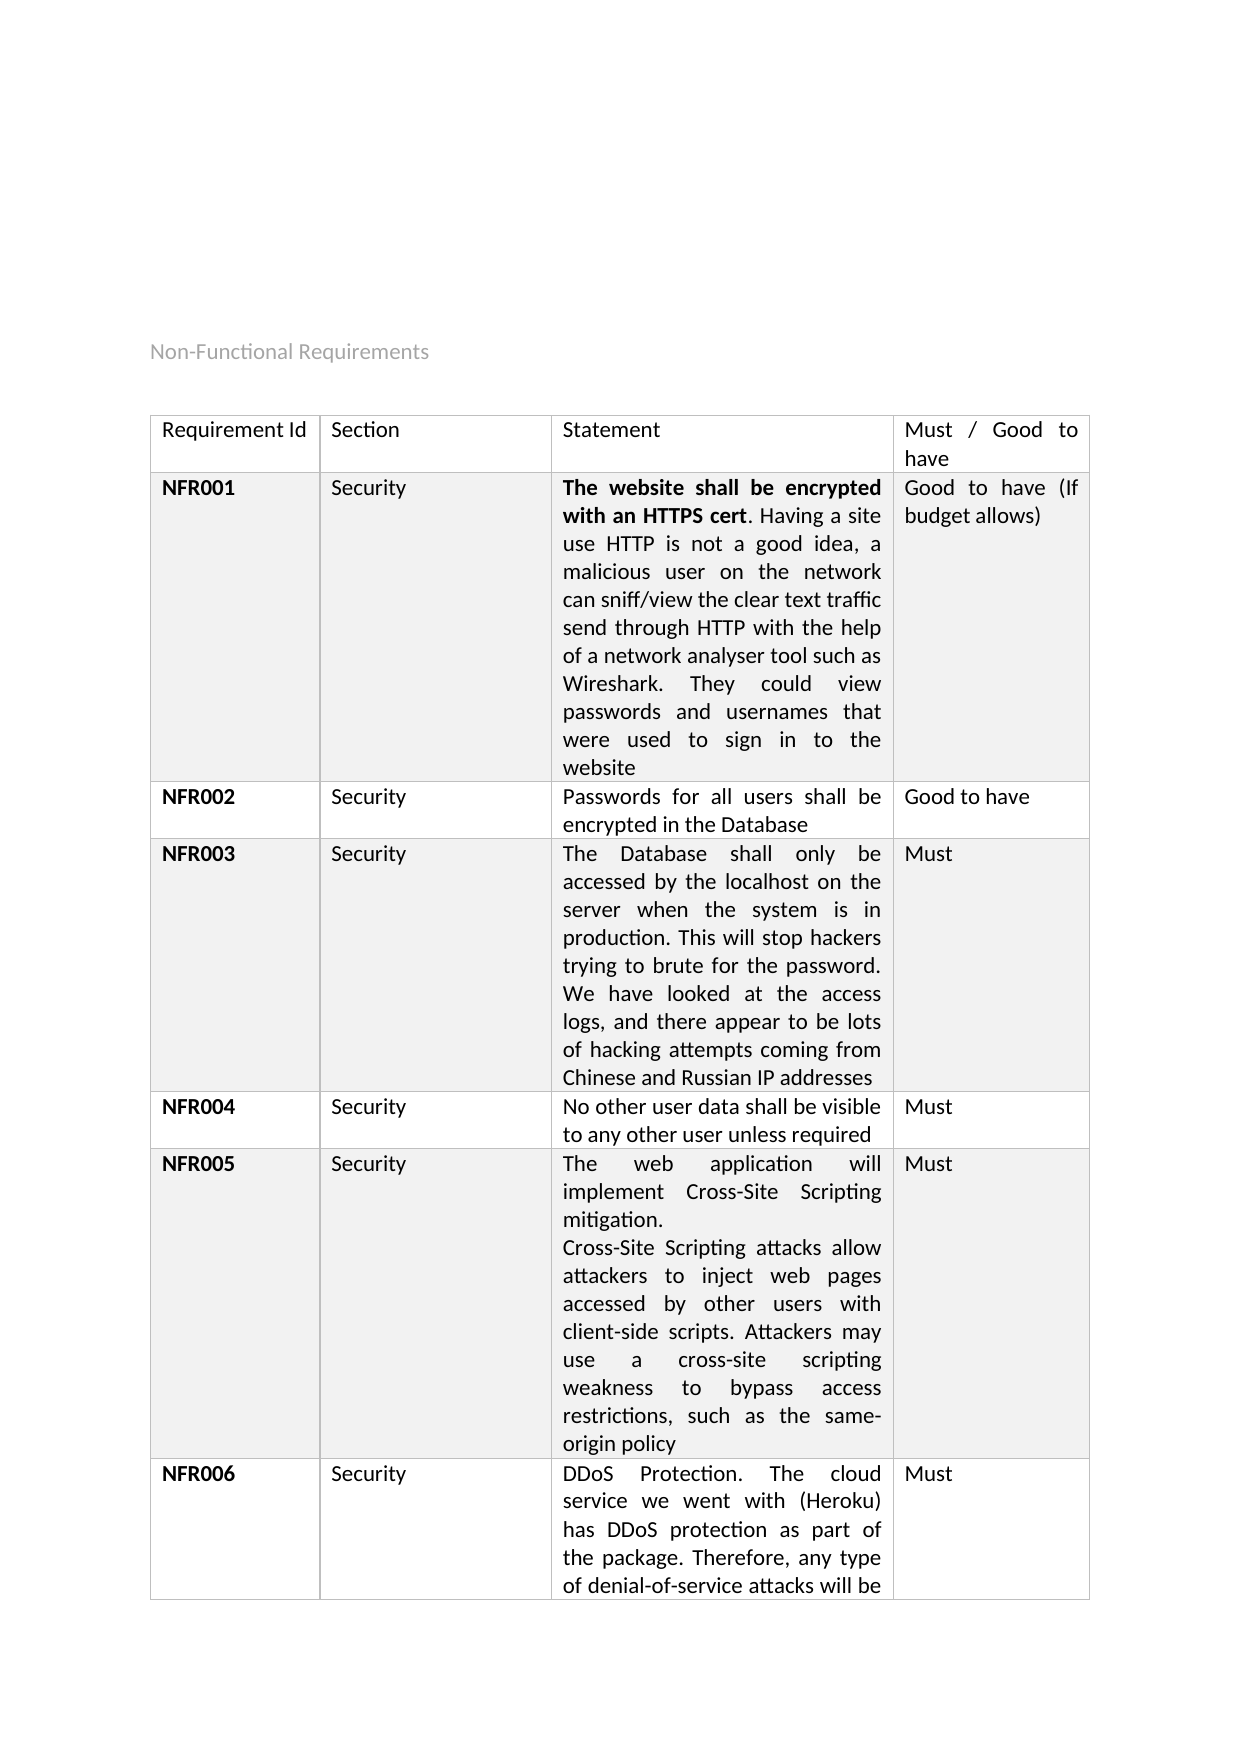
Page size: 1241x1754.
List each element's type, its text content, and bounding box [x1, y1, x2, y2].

table_cell The website shall be encrypted with an HTTPS cert. Having a site use HTTP is not a good idea, a malicious user on the network can sniff/view the clear text traffic send through HTTP with the help of a network analyser tool such as Wireshark. They could view passwords and usernames that were used to sign in to the website [552, 473, 893, 781]
table_cell NFR006 [151, 1459, 319, 1599]
table_cell Must [894, 1459, 1089, 1599]
table_header Must / Good to have [894, 416, 1089, 472]
table_cell NFR005 [151, 1149, 319, 1458]
table_cell NFR003 [151, 839, 319, 1091]
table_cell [552, 1459, 893, 1599]
table_cell Security [321, 1092, 551, 1148]
table_cell Passwords for all users shall be encrypted in the Database [552, 782, 893, 838]
table_cell Security [321, 839, 551, 1091]
table_cell The Database shall only be accessed by the localhost on the server when the system is in production. This will stop hackers trying to brute for the password. We have looked at the access logs, and there appear to be lots of hacking attempts coming from Chinese and Russian IP addresses [552, 839, 893, 1091]
table_cell Security [321, 1459, 551, 1599]
table_cell Must [894, 1092, 1089, 1148]
table_cell NFR001 [151, 473, 319, 781]
table_cell NFR002 [151, 782, 319, 838]
table_header Section [321, 416, 551, 472]
subtitle Non-Functional Requirements [150, 337, 1090, 366]
table_cell Security [321, 1149, 551, 1458]
table_cell Good to have (If budget allows) [894, 473, 1089, 781]
table_header Requirement Id [151, 416, 319, 472]
table_cell The web application will implement Cross-Site Scripting mitigation. Cross-Site Scripting attacks allow attackers to inject web pages accessed by other users with client-side scripts. Attackers may use a cross-site scripting weakness to bypass access restrictions, such as the same-origin policy [552, 1149, 893, 1458]
table_cell Security [321, 473, 551, 781]
table_header Statement [552, 416, 893, 472]
table_cell Must [894, 1149, 1089, 1458]
table_cell Security [321, 782, 551, 838]
table_cell Must [894, 839, 1089, 1091]
table_cell No other user data shall be visible to any other user unless required [552, 1092, 893, 1148]
table_cell Good to have [894, 782, 1089, 838]
table_cell NFR004 [151, 1092, 319, 1148]
